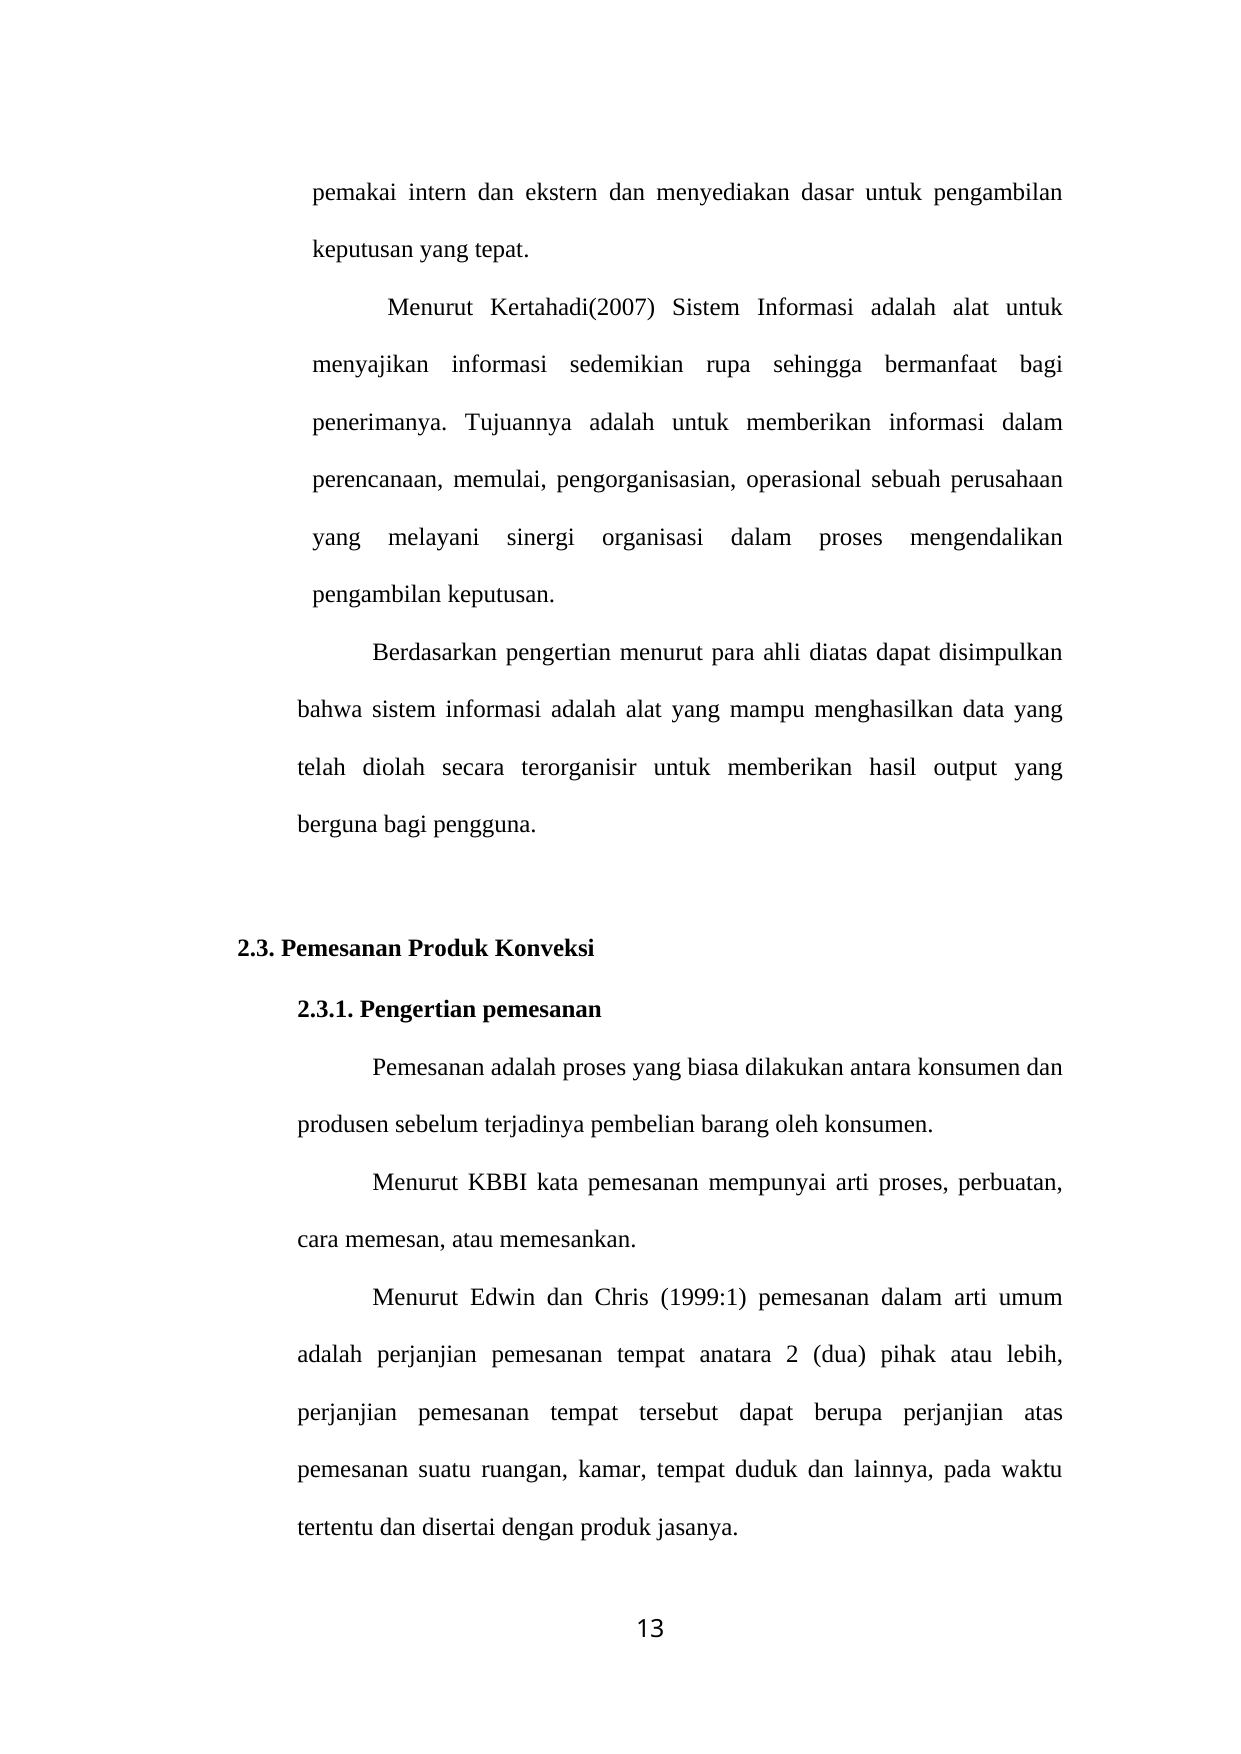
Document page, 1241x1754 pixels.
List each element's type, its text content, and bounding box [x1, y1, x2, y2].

subtitle 2.3. Pemesanan Produk Konveksi [237, 933, 1063, 962]
text Menurut KBBI kata pemesanan mempunyai arti proses, perbuatan, cara memesan, atau memesankan. [297, 1167, 1063, 1253]
text Menurut Kertahadi(2007) Sistem Informasi adalah alat untuk menyajikan informasi sedemikian rupa sehingga bermanfaat bagi penerimanya. Tujuannya adalah untuk memberikan informasi dalam perencanaan, memulai, pengorganisasian, operasional sebuah perusahaan yang melayani sinergi organisasi dalam proses mengendalikan pengambilan keputusan. [312, 292, 1063, 608]
text Menurut Edwin dan Chris (1999:1) pemesanan dalam arti umum adalah perjanjian pemesanan tempat anatara 2 (dua) pihak atau lebih, perjanjian pemesanan tempat tersebut dapat berupa perjanjian atas pemesanan suatu ruangan, kamar, tempat duduk dan lainnya, pada waktu tertentu dan disertai dengan produk jasanya. [297, 1282, 1063, 1541]
text Berdasarkan pengertian menurut para ahli diatas dapat disimpulkan bahwa sistem informasi adalah alat yang mampu menghasilkan data yang telah diolah secara terorganisir untuk memberikan hasil output yang berguna bagi pengguna. [297, 637, 1063, 838]
text Pemesanan adalah proses yang biasa dilakukan antara konsumen dan produsen sebelum terjadinya pembelian barang oleh konsumen. [297, 1052, 1063, 1138]
subtitle 2.3.1. Pengertian pemesanan [237, 994, 1063, 1023]
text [312, 177, 1063, 263]
